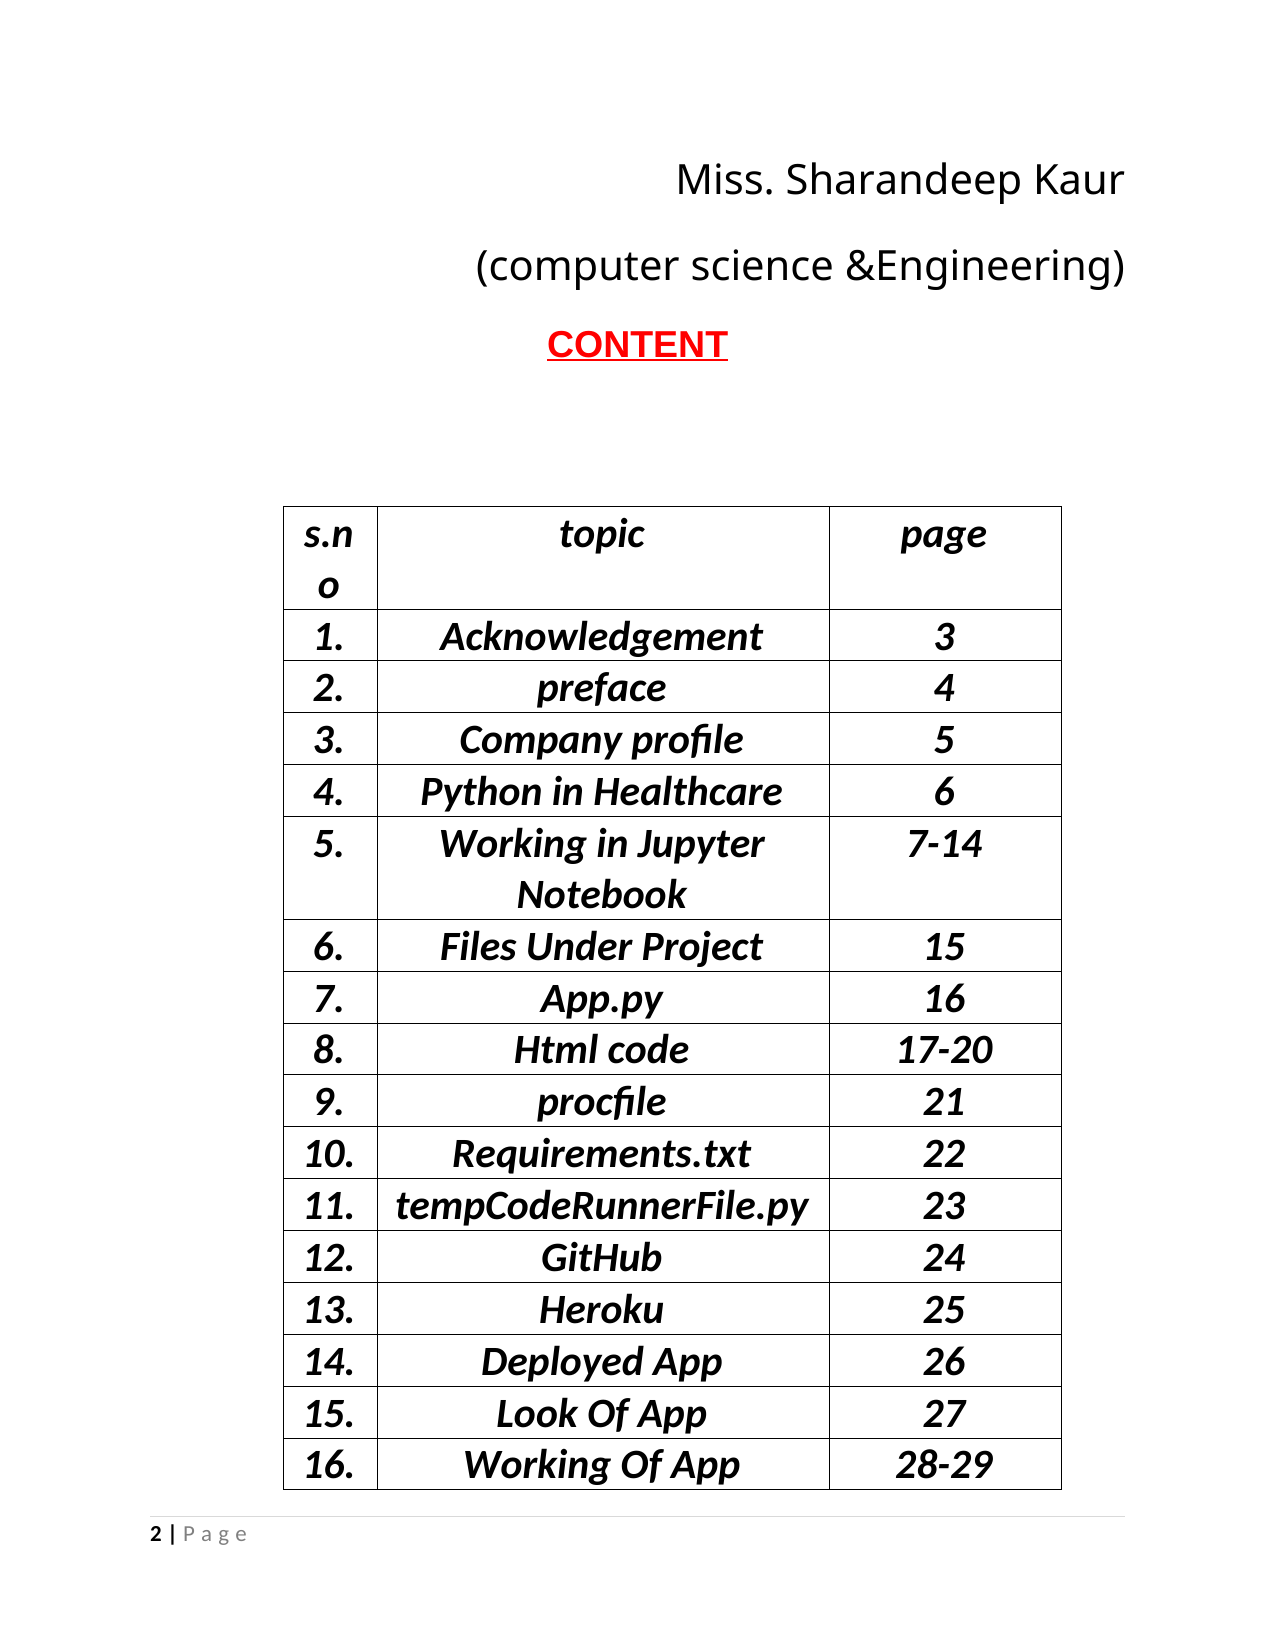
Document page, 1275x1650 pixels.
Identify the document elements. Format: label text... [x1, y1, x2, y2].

table_cell 12. [284, 1231, 377, 1282]
table_header s.no [284, 507, 377, 608]
table_cell 4 [830, 661, 1061, 712]
table_cell 15 [830, 920, 1061, 971]
text (computer science &Engineering) [150, 236, 1125, 293]
table_cell 23 [830, 1179, 1061, 1230]
table_cell 8. [284, 1024, 377, 1074]
table_cell procfile [378, 1075, 829, 1126]
table_cell tempCodeRunnerFile.py [378, 1179, 829, 1230]
table_cell 1. [284, 610, 377, 660]
table_cell 7-14 [830, 817, 1061, 919]
table_cell preface [378, 661, 829, 712]
table_header page [830, 507, 1061, 608]
table_cell 16. [284, 1439, 377, 1489]
table_cell 14. [284, 1335, 377, 1386]
table_cell Acknowledgement [378, 610, 829, 660]
table_cell 5. [284, 817, 377, 919]
table_cell 2. [284, 661, 377, 712]
table_cell Working Of App [378, 1439, 829, 1489]
table_cell 11. [284, 1179, 377, 1230]
table_cell Working in Jupyter Notebook [378, 817, 829, 919]
table_cell 6 [830, 765, 1061, 816]
table_cell App.py [378, 972, 829, 1022]
table_cell 27 [830, 1387, 1061, 1437]
table_cell Look Of App [378, 1387, 829, 1437]
table_cell GitHub [378, 1231, 829, 1282]
table_cell 25 [830, 1283, 1061, 1334]
table_cell 9. [284, 1075, 377, 1126]
text CONTENT [150, 322, 1125, 365]
text Miss. Sharandeep Kaur [150, 150, 1125, 207]
table_cell 7. [284, 972, 377, 1022]
table_cell 24 [830, 1231, 1061, 1282]
table_cell 13. [284, 1283, 377, 1334]
table_cell Html code [378, 1024, 829, 1074]
table_cell Heroku [378, 1283, 829, 1334]
table_header topic [378, 507, 829, 608]
table_cell Python in Healthcare [378, 765, 829, 816]
table_cell Requirements.txt [378, 1127, 829, 1178]
table_cell 15. [284, 1387, 377, 1437]
table_cell 4. [284, 765, 377, 816]
table_cell 22 [830, 1127, 1061, 1178]
table_cell 26 [830, 1335, 1061, 1386]
table_cell 16 [830, 972, 1061, 1022]
table_cell Files Under Project [378, 920, 829, 971]
table_cell 6. [284, 920, 377, 971]
table_cell Deployed App [378, 1335, 829, 1386]
table_cell 3 [830, 610, 1061, 660]
table_cell 28-29 [830, 1439, 1061, 1489]
table_cell 17-20 [830, 1024, 1061, 1074]
table_cell 5 [830, 713, 1061, 764]
table_cell 3. [284, 713, 377, 764]
table_cell 21 [830, 1075, 1061, 1126]
table_cell 10. [284, 1127, 377, 1178]
table_cell Company profile [378, 713, 829, 764]
